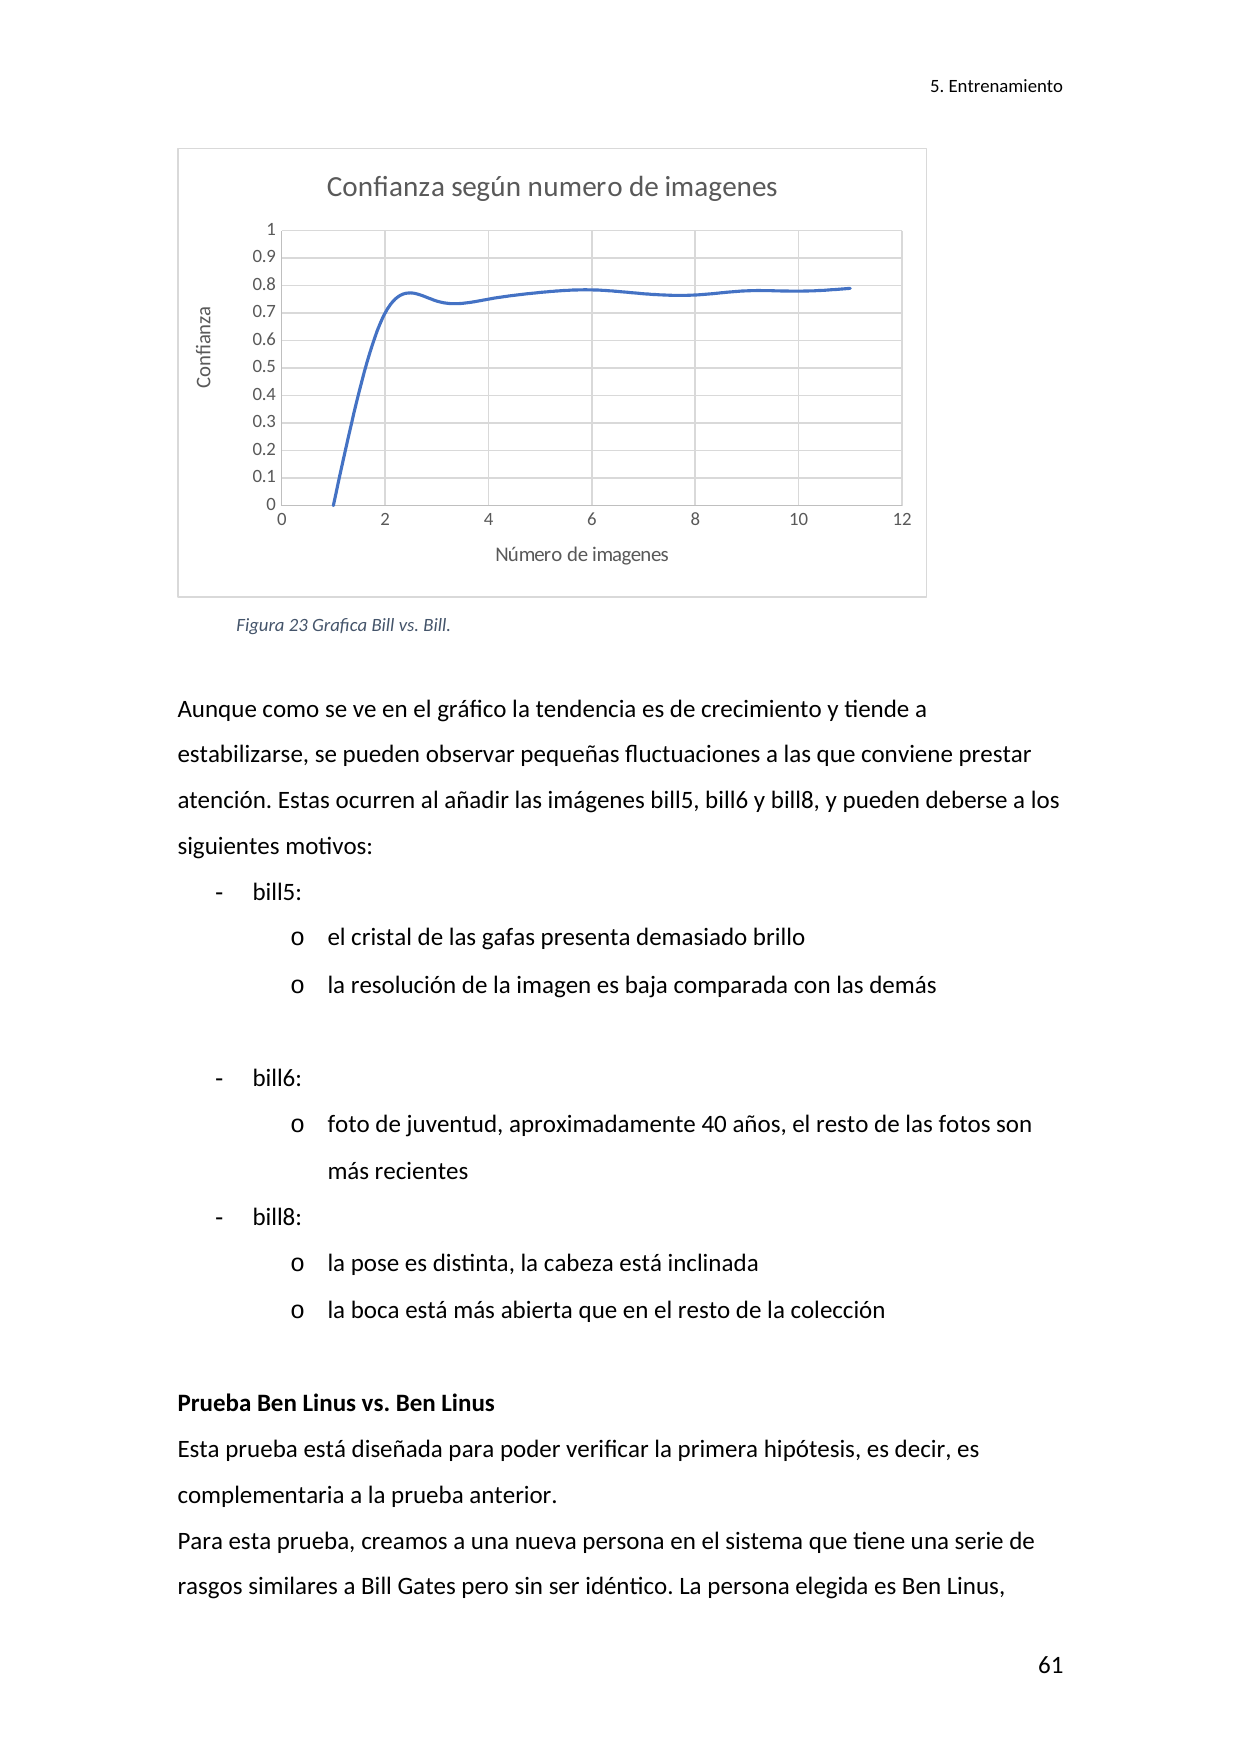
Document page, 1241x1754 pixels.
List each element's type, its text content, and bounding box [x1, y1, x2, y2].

list el cristal de las gafas presenta demasiado brillo [290, 922, 1063, 953]
text Esta prueba está diseñada para poder verificar la primera hipótesis, es decir, es complementaria a la prueba anterior. [177, 1433, 1063, 1509]
list foto de juventud, aproximadamente 40 años, el resto de las fotos son más recientes [290, 1108, 1063, 1186]
list bill6: [215, 1062, 1063, 1093]
list la resolución de la imagen es baja comparada con las demás [290, 969, 1063, 1001]
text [177, 1525, 1063, 1601]
list la pose es distinta, la cabeza está inclinada [290, 1247, 1063, 1278]
text Figura 23 Grafica Bill vs. Bill. [177, 613, 1063, 636]
list bill5: [215, 876, 1063, 906]
list la boca está más abierta que en el resto de la colección [290, 1294, 1063, 1326]
list bill8: [215, 1201, 1063, 1231]
text Aunque como se ve en el gráfico la tendencia es de crecimiento y tiende a estabilizarse, se pueden observar pequeñas fluctuaciones a las que conviene prestar atención. Estas ocurren al añadir las imágenes bill5, bill6 y bill8, y pueden deberse a los siguientes motivos: [177, 693, 1063, 861]
text Prueba Ben Linus vs. Ben Linus [177, 1388, 1063, 1418]
